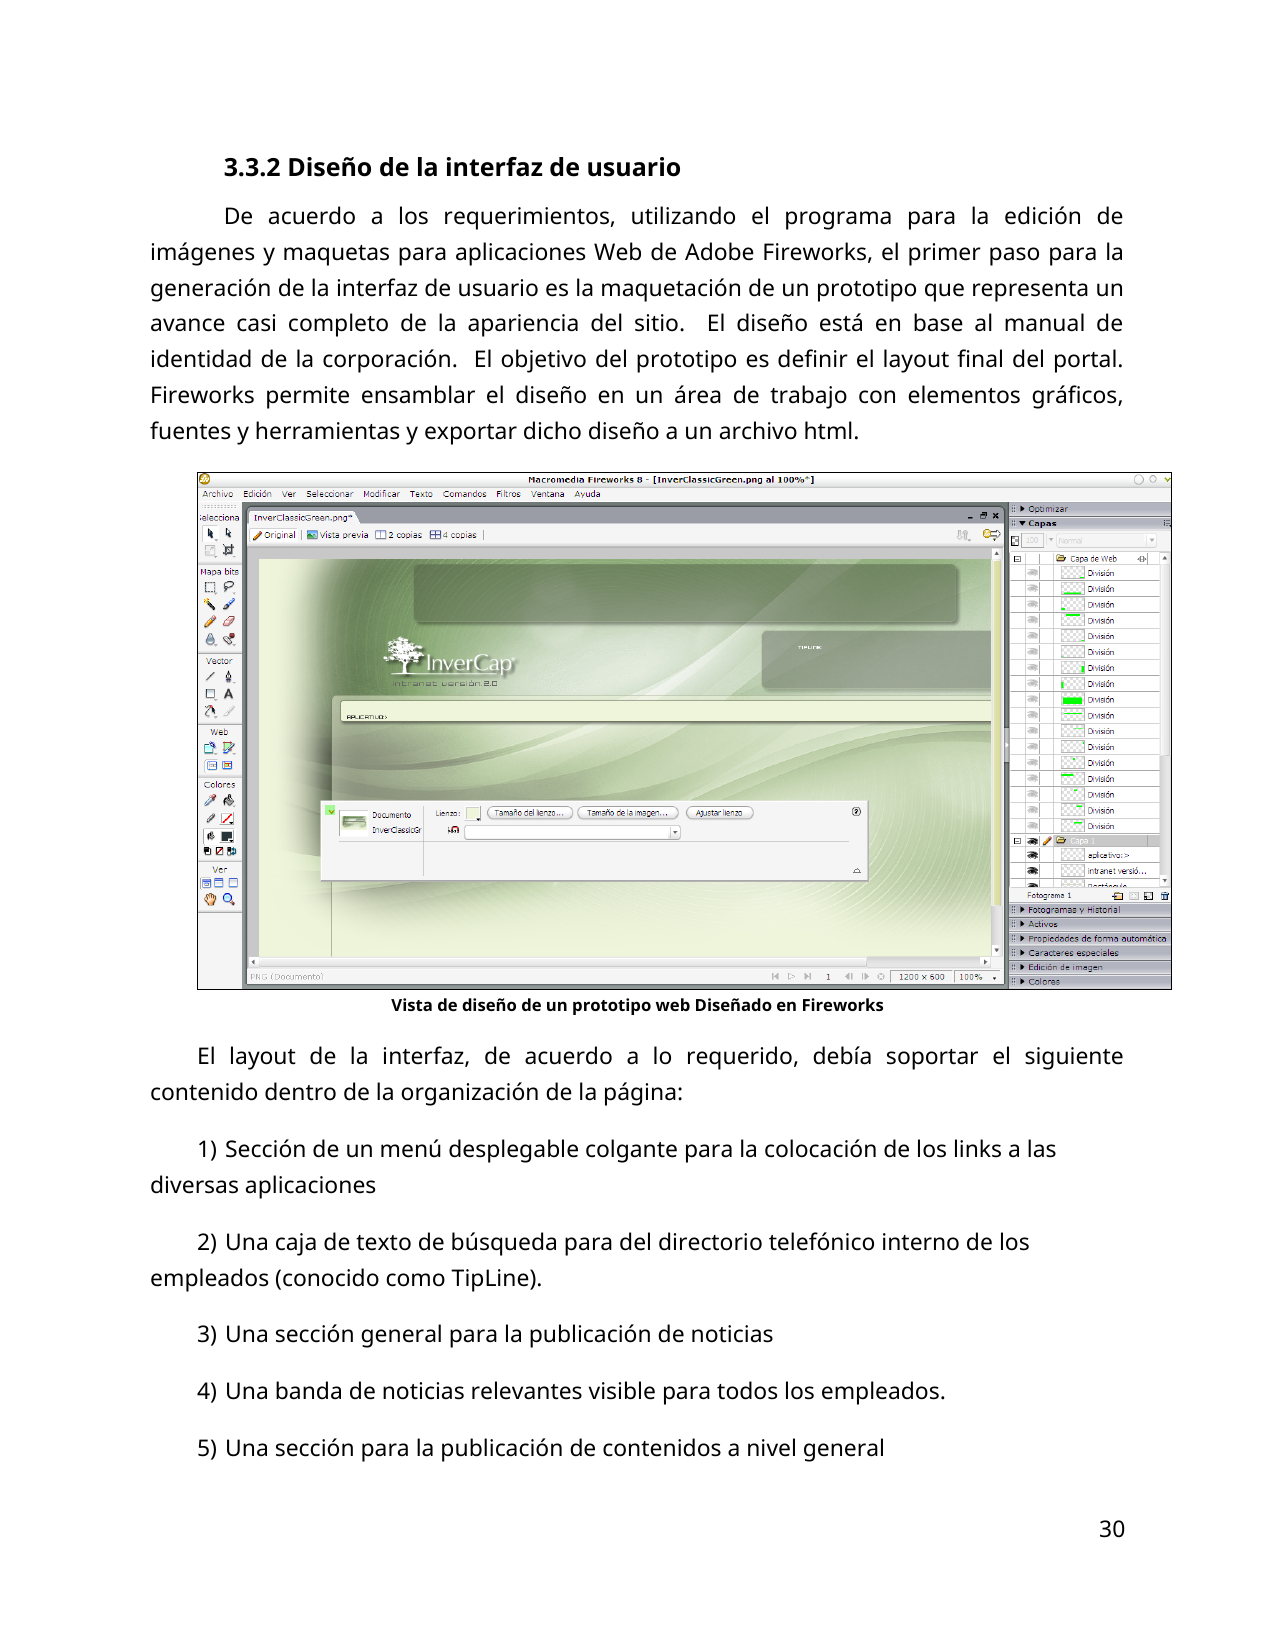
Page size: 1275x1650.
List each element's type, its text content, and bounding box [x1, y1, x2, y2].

text Vista de diseño de un prototipo web Diseñado en Fireworks [150, 472, 1125, 1016]
list Una sección para la publicación de contenidos a nivel general [150, 1432, 1125, 1463]
text El layout de la interfaz, de acuerdo a lo requerido, debía soportar el siguiente contenido dentro de la organización de la página: [150, 1040, 1125, 1107]
subtitle 3.3.2 Diseño de la interfaz de usuario [150, 150, 1125, 184]
list Una banda de noticias relevantes visible para todos los empleados. [150, 1375, 1125, 1406]
list Una sección general para la publicación de noticias [150, 1318, 1125, 1349]
text De acuerdo a los requerimientos, utilizando el programa para la edición de imágenes y maquetas para aplicaciones Web de Adobe Fireworks, el primer paso para la generación de la interfaz de usuario es la maquetación de un prototipo que representa un avance casi completo de la apariencia del sitio. El diseño está en base al manual de identidad de la corporación. El objetivo del prototipo es definir el layout final del portal. Fireworks permite ensamblar el diseño en un área de trabajo con elementos gráficos, fuentes y herramientas y exportar dicho diseño a un archivo html. [150, 199, 1125, 446]
list Una caja de texto de búsqueda para del directorio telefónico interno de los empleados (conocido como TipLine). [150, 1226, 1125, 1293]
list Sección de un menú desplegable colgante para la colocación de los links a las diversas aplicaciones [150, 1133, 1125, 1200]
